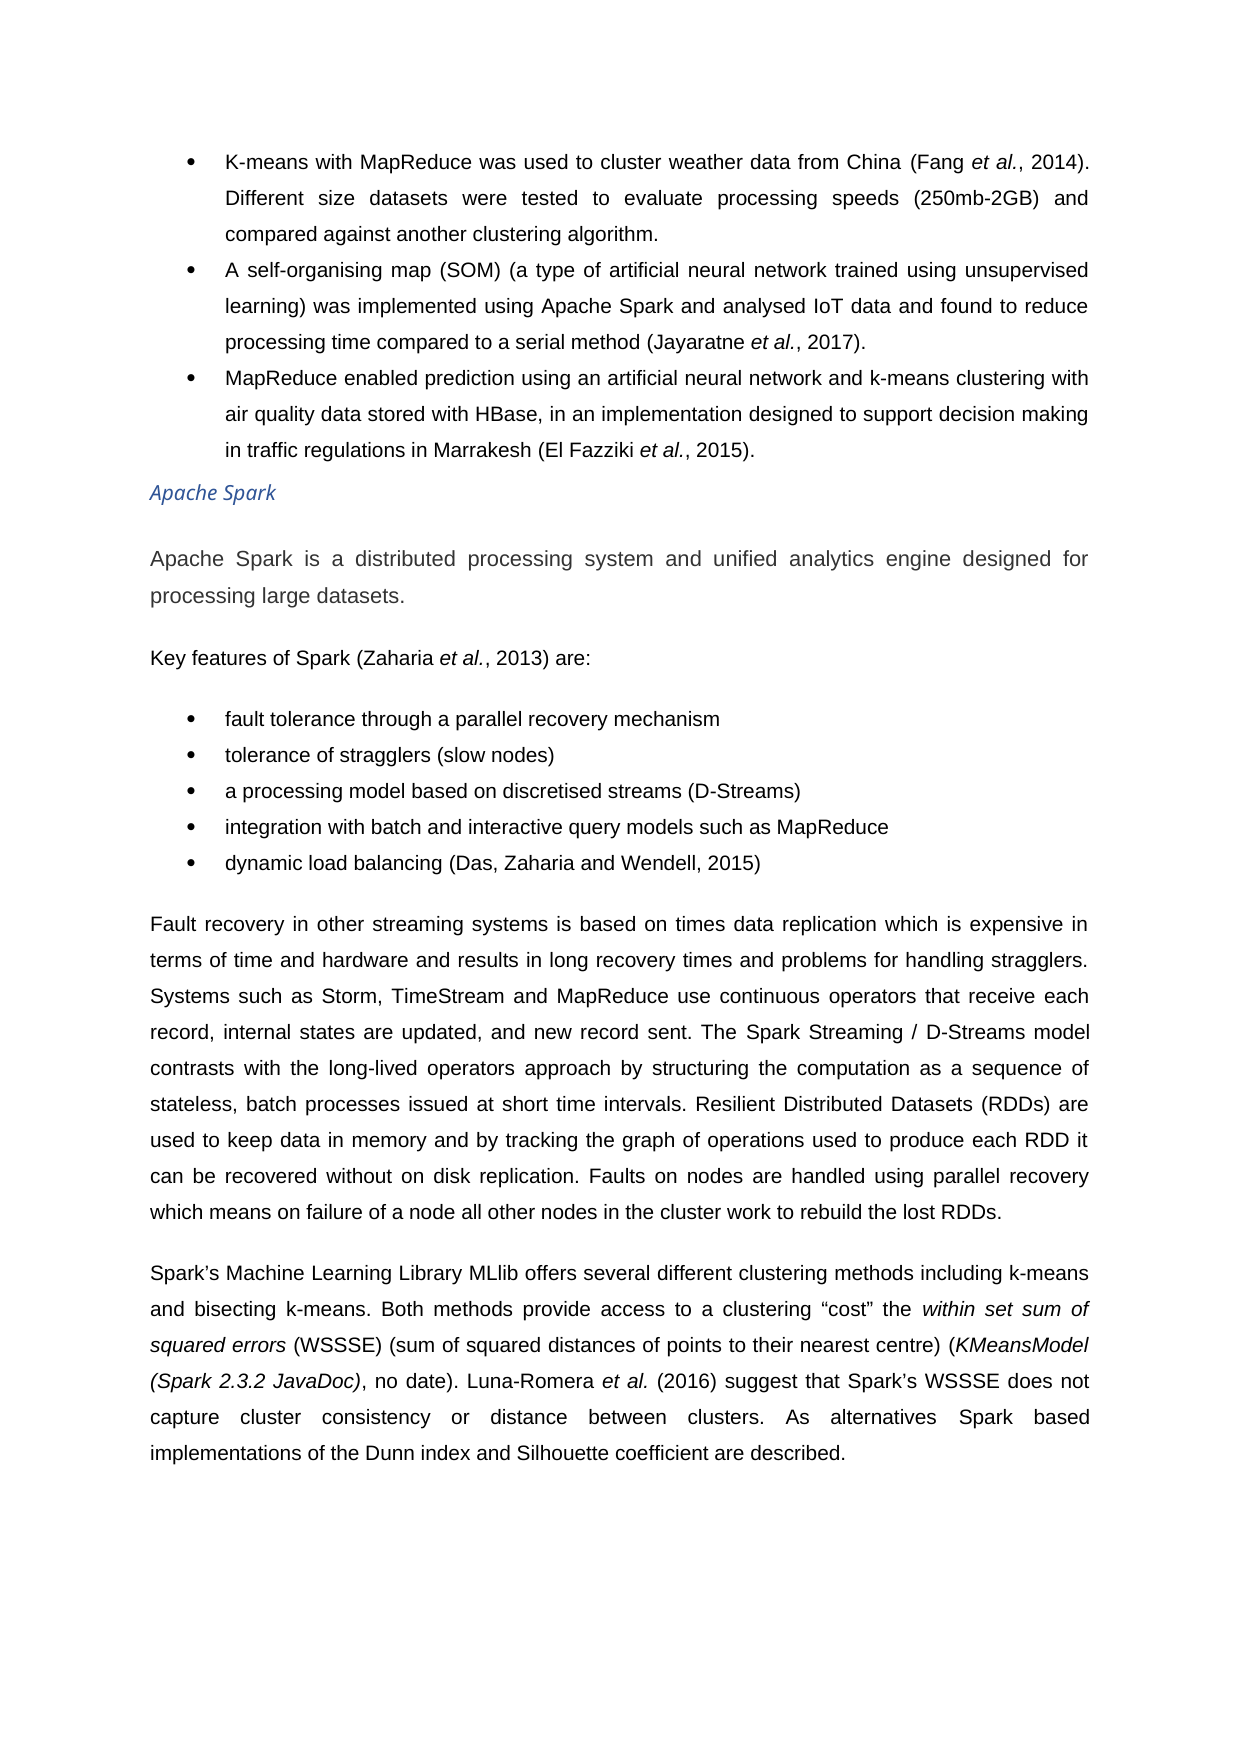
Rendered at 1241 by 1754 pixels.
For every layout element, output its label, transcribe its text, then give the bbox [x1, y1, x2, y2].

subtitle Apache Spark [150, 478, 1090, 506]
text Spark’s Machine Learning Library MLlib offers several different clustering methods including k-means and bisecting k-means. Both methods provide access to a clustering “cost” the within set sum of squared errors (WSSSE) (sum of squared distances of points to their nearest centre) (KMeansModel (Spark 2.3.2 JavaDoc), no date). Luna-Romera et al. (2016) suggest that Spark’s WSSSE does not capture cluster consistency or distance between clusters. As alternatives Spark based implementations of the Dunn index and Silhouette coefficient are described. [150, 1261, 1090, 1464]
text Fault recovery in other streaming systems is based on times data replication which is expensive in terms of time and hardware and results in long recovery times and problems for handling stragglers. Systems such as Storm, TimeStream and MapReduce use continuous operators that receive each record, internal states are updated, and new record sent. The Spark Streaming / D-Streams model contrasts with the long-lived operators approach by structuring the computation as a sequence of stateless, batch processes issued at short time intervals. Resilient Distributed Datasets (RDDs) are used to keep data in memory and by tracking the graph of operations used to produce each RDD it can be recovered without on disk replication. Faults on nodes are handled using parallel recovery which means on failure of a node all other nodes in the cluster work to rebuild the lost RDDs. [150, 912, 1090, 1224]
list a processing model based on discretised streams (D-Streams) [187, 779, 1090, 803]
list tolerance of stragglers (slow nodes) [187, 743, 1090, 767]
list fault tolerance through a parallel recovery mechanism [187, 707, 1090, 731]
list A self-organising map (SOM) (a type of artificial neural network trained using unsupervised learning) was implemented using Apache Spark and analysed IoT data and found to reduce processing time compared to a serial method (Jayaratne et al., 2017). [187, 258, 1090, 354]
text Apache Spark is a distributed processing system and unified analytics engine designed for processing large datasets. [150, 546, 1090, 608]
list MapReduce enabled prediction using an artificial neural network and k-means clustering with air quality data stored with HBase, in an implementation designed to support decision making in traffic regulations in Marrakesh (El Fazziki et al., 2015). [187, 366, 1090, 462]
list integration with batch and interactive query models such as MapReduce [187, 815, 1090, 839]
list K-means with MapReduce was used to cluster weather data from China (Fang et al., 2014). Different size datasets were tested to evaluate processing speeds (250mb-2GB) and compared against another clustering algorithm. [187, 150, 1090, 246]
list dynamic load balancing (Das, Zaharia and Wendell, 2015) [187, 851, 1090, 875]
text Key features of Spark (Zaharia et al., 2013) are: [150, 646, 1090, 670]
